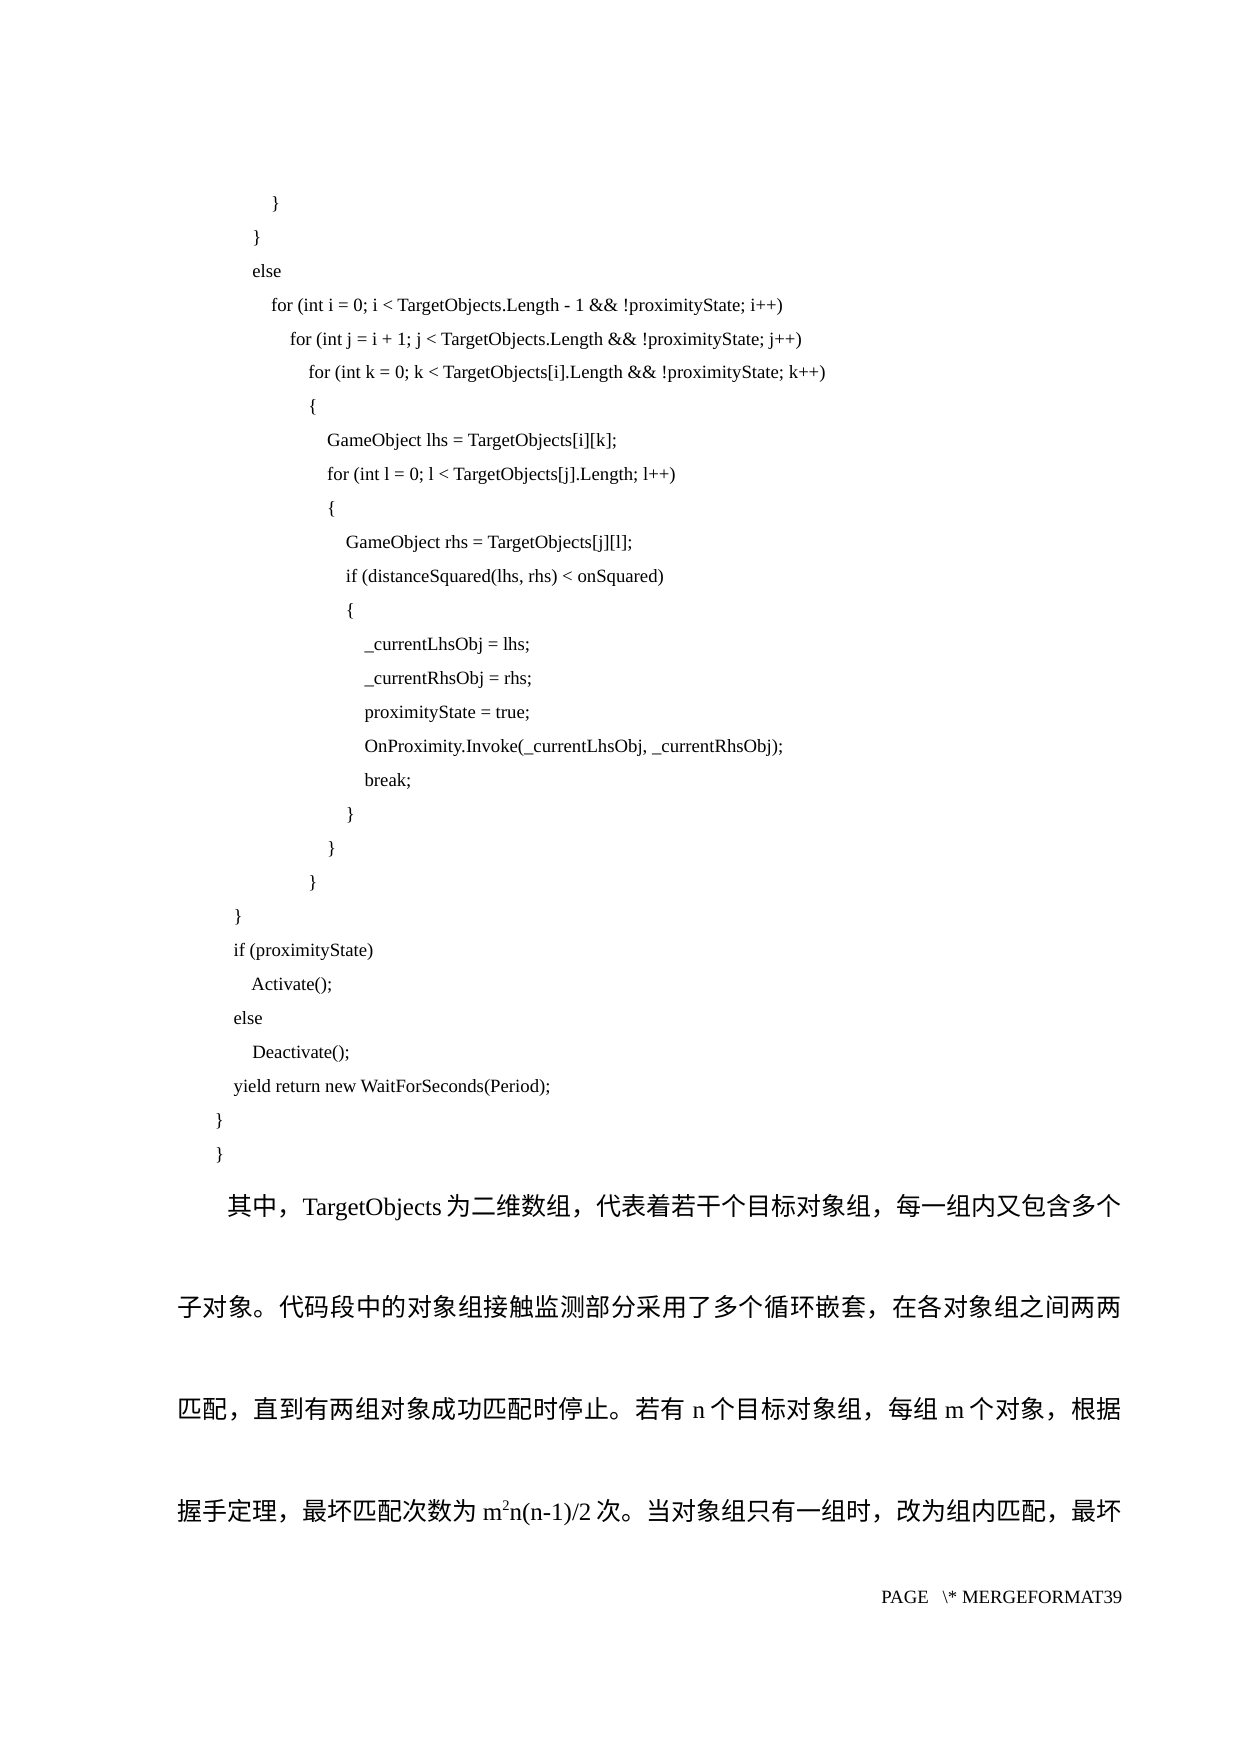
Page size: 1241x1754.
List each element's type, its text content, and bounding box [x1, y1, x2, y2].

text else [177, 253, 1122, 287]
text } [177, 864, 1122, 898]
text } [177, 219, 1122, 253]
text for (int k = 0; k < TargetObjects[i].Length && !proximityState; k++) [177, 355, 1122, 389]
text _currentLhsObj = lhs; [177, 627, 1122, 661]
text } [177, 831, 1122, 864]
text { [177, 389, 1122, 423]
text { [177, 593, 1122, 627]
text for (int l = 0; l < TargetObjects[j].Length; l++) [177, 457, 1122, 491]
text Deactivate(); [177, 1034, 1122, 1068]
text yield return new WaitForSeconds(Period); [177, 1068, 1122, 1102]
text OnProximity.Invoke(_currentLhsObj, _currentRhsObj); [177, 729, 1122, 763]
text GameObject lhs = TargetObjects[i][k]; [177, 423, 1122, 457]
text Activate(); [177, 966, 1122, 1000]
text _currentRhsObj = rhs; [177, 661, 1122, 695]
text GameObject rhs = TargetObjects[j][l]; [177, 525, 1122, 559]
text break; [177, 763, 1122, 797]
text } [177, 1102, 1122, 1136]
text proximityState = true; [177, 695, 1122, 729]
text else [177, 1000, 1122, 1034]
text if (proximityState) [177, 932, 1122, 966]
text } [177, 797, 1122, 831]
text } [177, 898, 1122, 932]
text } [177, 185, 1122, 219]
text if (distanceSquared(lhs, rhs) < onSquared) [177, 559, 1122, 593]
text } [177, 1136, 1122, 1170]
text { [177, 491, 1122, 525]
text for (int i = 0; i < TargetObjects.Length - 1 && !proximityState; i++) [177, 287, 1122, 321]
text for (int j = i + 1; j < TargetObjects.Length && !proximityState; j++) [177, 321, 1122, 355]
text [177, 1170, 1122, 1544]
